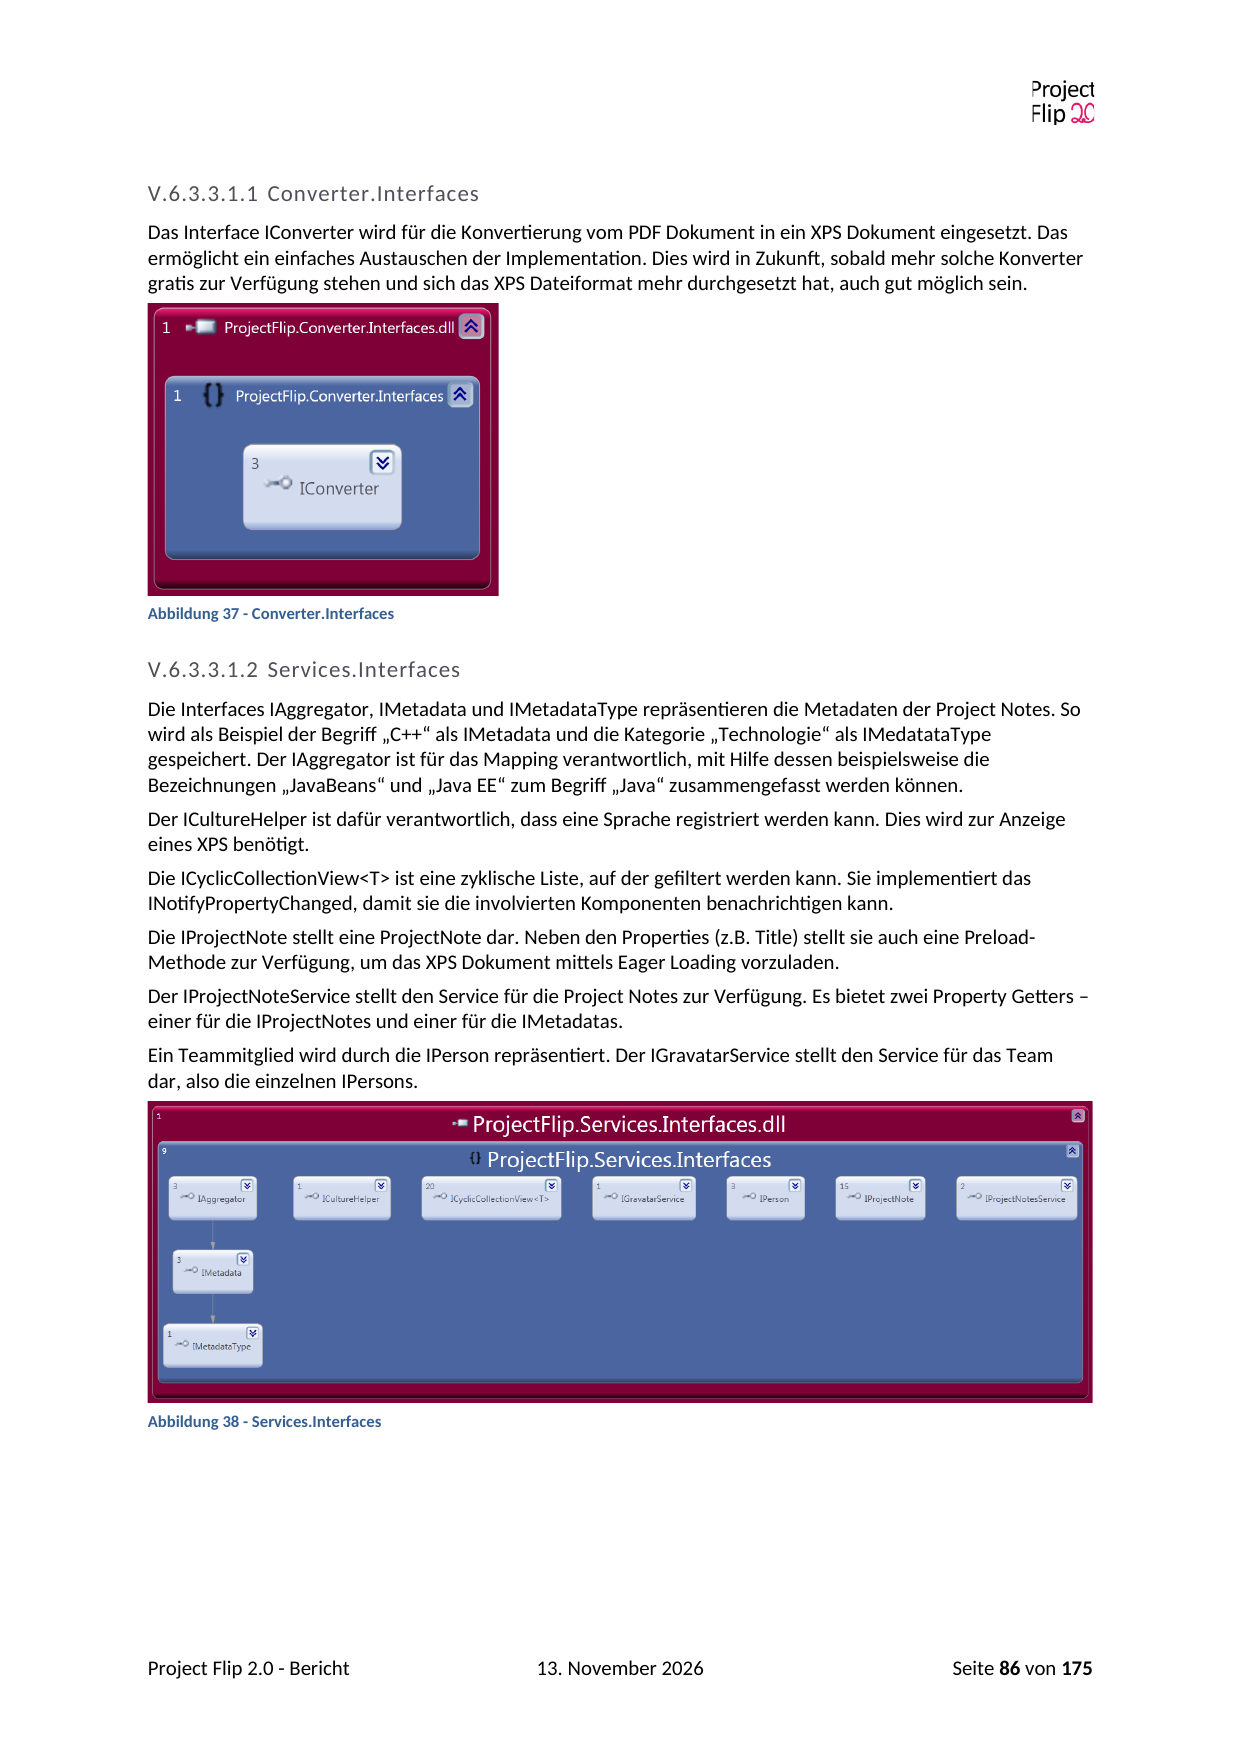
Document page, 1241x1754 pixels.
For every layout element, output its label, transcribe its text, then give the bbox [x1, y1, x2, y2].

text Abbildung - Converter.Interfaces [148, 604, 1093, 624]
text Die IProjectNote stellt eine ProjectNote dar. Neben den Properties (z.B. Title) stellt sie auch eine Preload-Methode zur Verfügung, um das XPS Dokument mittels Eager Loading vorzuladen. [148, 924, 1093, 975]
text Die ICyclicCollectionView<T> ist eine zyklische Liste, auf der gefiltert werden kann. Sie implementiert das INotifyPropertyChanged, damit sie die involvierten Komponenten benachrichtigen kann. [148, 865, 1093, 916]
text Der ICultureHelper ist dafür verantwortlich, dass eine Sprache registriert werden kann. Dies wird zur Anzeige eines XPS benötigt. [148, 806, 1093, 857]
picture [1081, 79, 1097, 124]
text Der IProjectNoteService stellt den Service für die Project Notes zur Verfügung. Es bietet zwei Property Getters – einer für die IProjectNotes und einer für die IMetadatas. [148, 983, 1093, 1034]
picture [147, 303, 499, 596]
text Abbildung - Services.Interfaces [148, 1411, 1093, 1431]
subtitle Services.Interfaces [148, 655, 1093, 683]
picture [147, 1101, 1093, 1403]
subtitle Converter.Interfaces [148, 179, 1093, 207]
text Das Interface IConverter wird für die Konvertierung vom PDF Dokument in ein XPS Dokument eingesetzt. Das ermöglicht ein einfaches Austauschen der Implementation. Dies wird in Zukunft, sobald mehr solche Konverter gratis zur Verfügung stehen und sich das XPS Dateiformat mehr durchgesetzt hat, auch gut möglich sein. [148, 219, 1093, 296]
text Die Interfaces IAggregator, IMetadata und IMetadataType repräsentieren die Metadaten der Project Notes. So wird als Beispiel der Begriff „C++“ als IMetadata und die Kategorie „Technologie“ als IMedatataType gespeichert. Der IAggregator ist für das Mapping verantwortlich, mit Hilfe dessen beispielsweise die Bezeichnungen „JavaBeans“ und „Java EE“ zum Begriff „Java“ zusammengefasst werden können. [148, 696, 1093, 797]
text Ein Teammitglied wird durch die IPerson repräsentiert. Der IGravatarService stellt den Service für das Team dar, also die einzelnen IPersons. [148, 1042, 1093, 1093]
